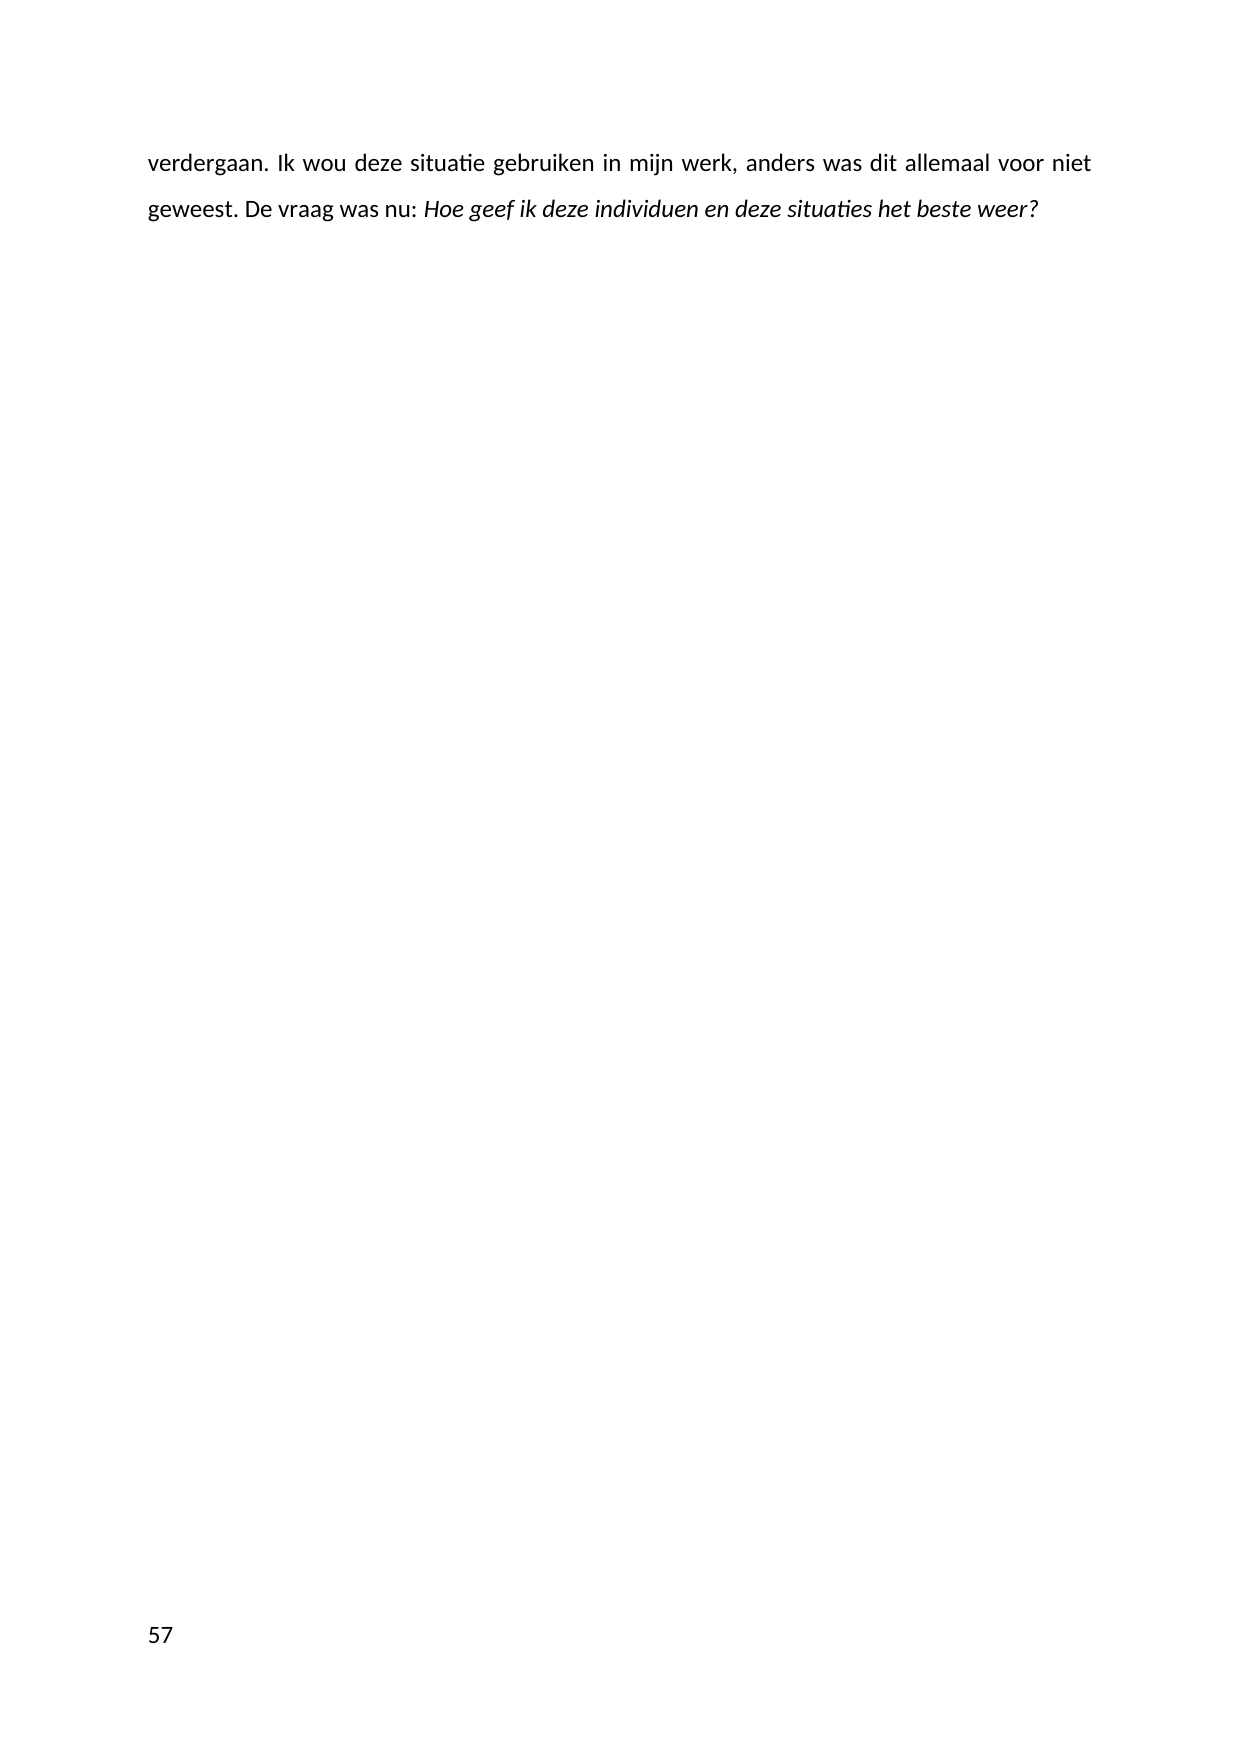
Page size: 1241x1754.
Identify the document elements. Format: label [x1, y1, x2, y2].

text [148, 148, 1093, 224]
